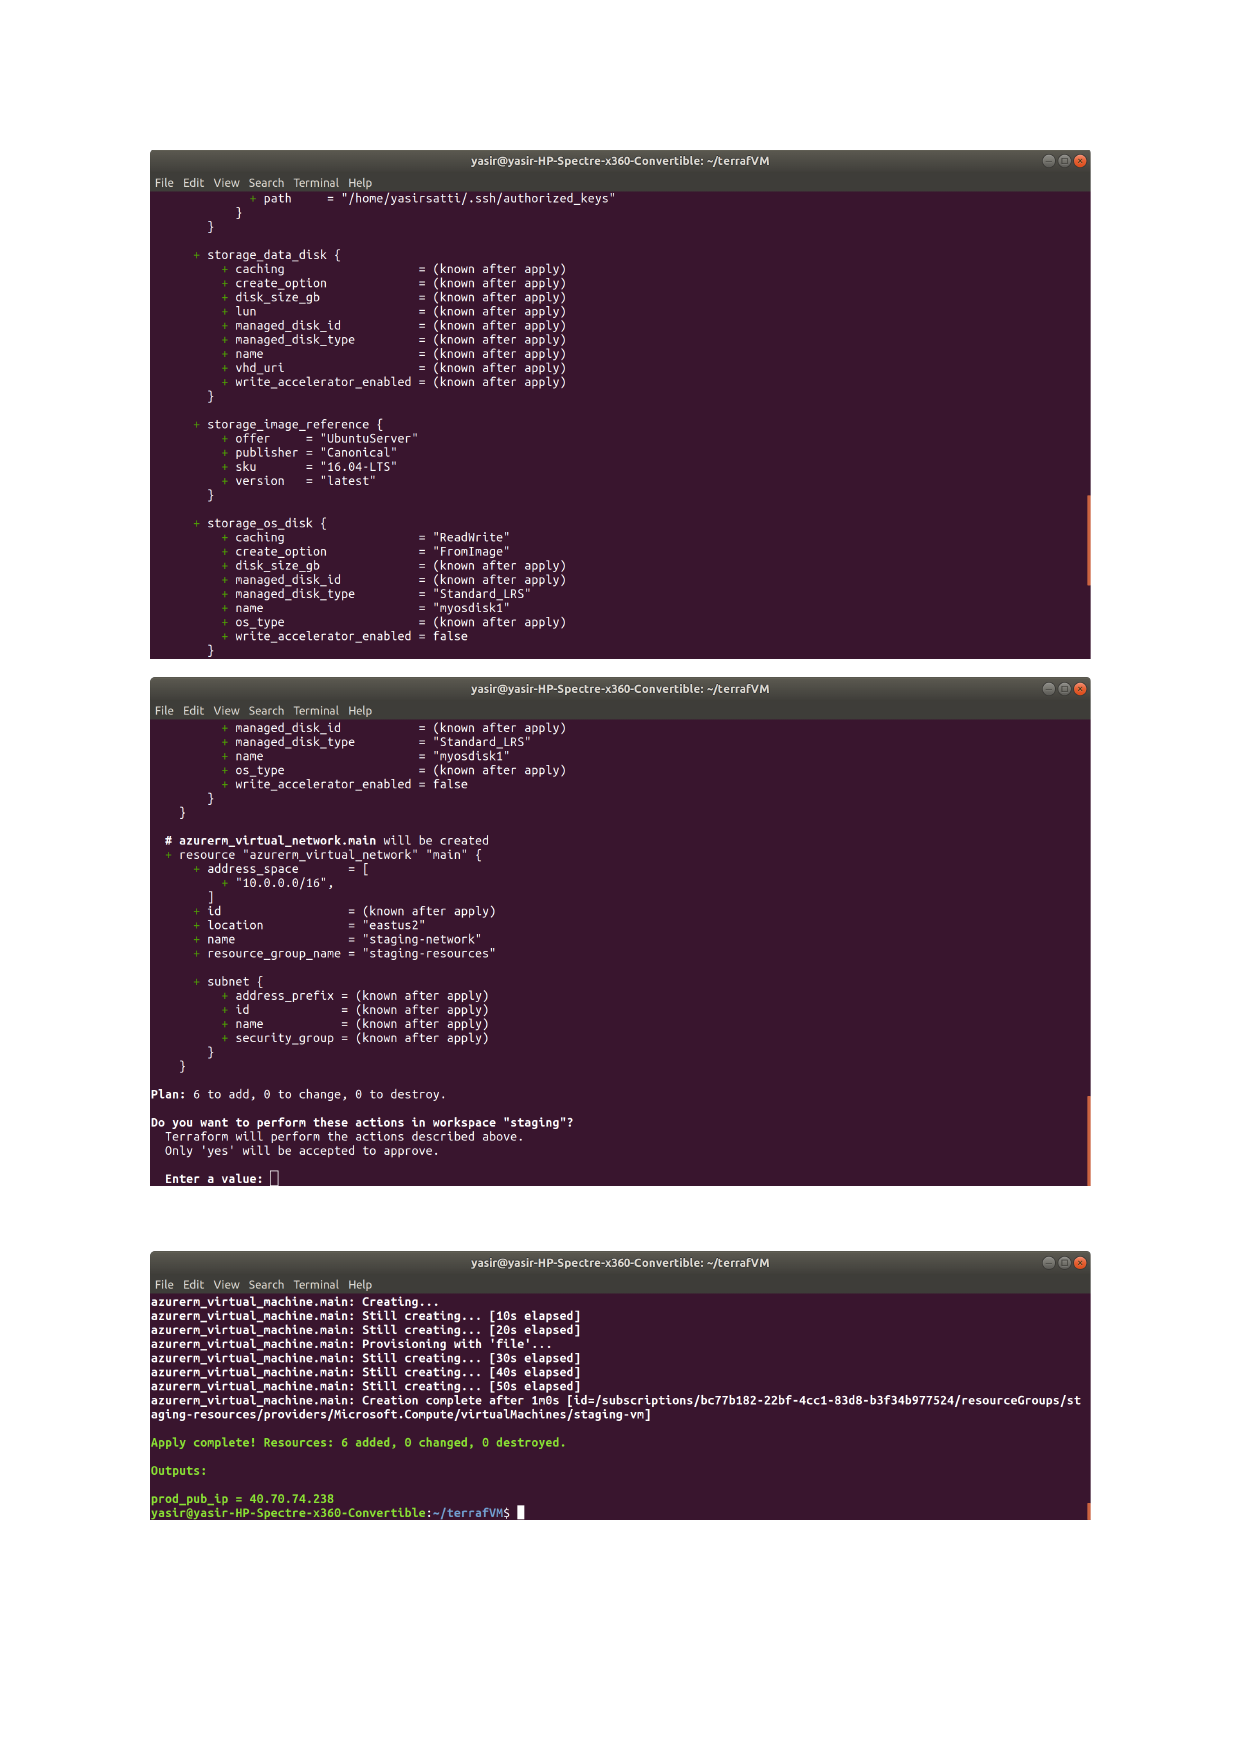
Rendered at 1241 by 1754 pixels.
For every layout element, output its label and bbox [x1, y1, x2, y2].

picture [150, 150, 1091, 659]
picture [150, 1251, 1091, 1520]
picture [150, 677, 1091, 1186]
